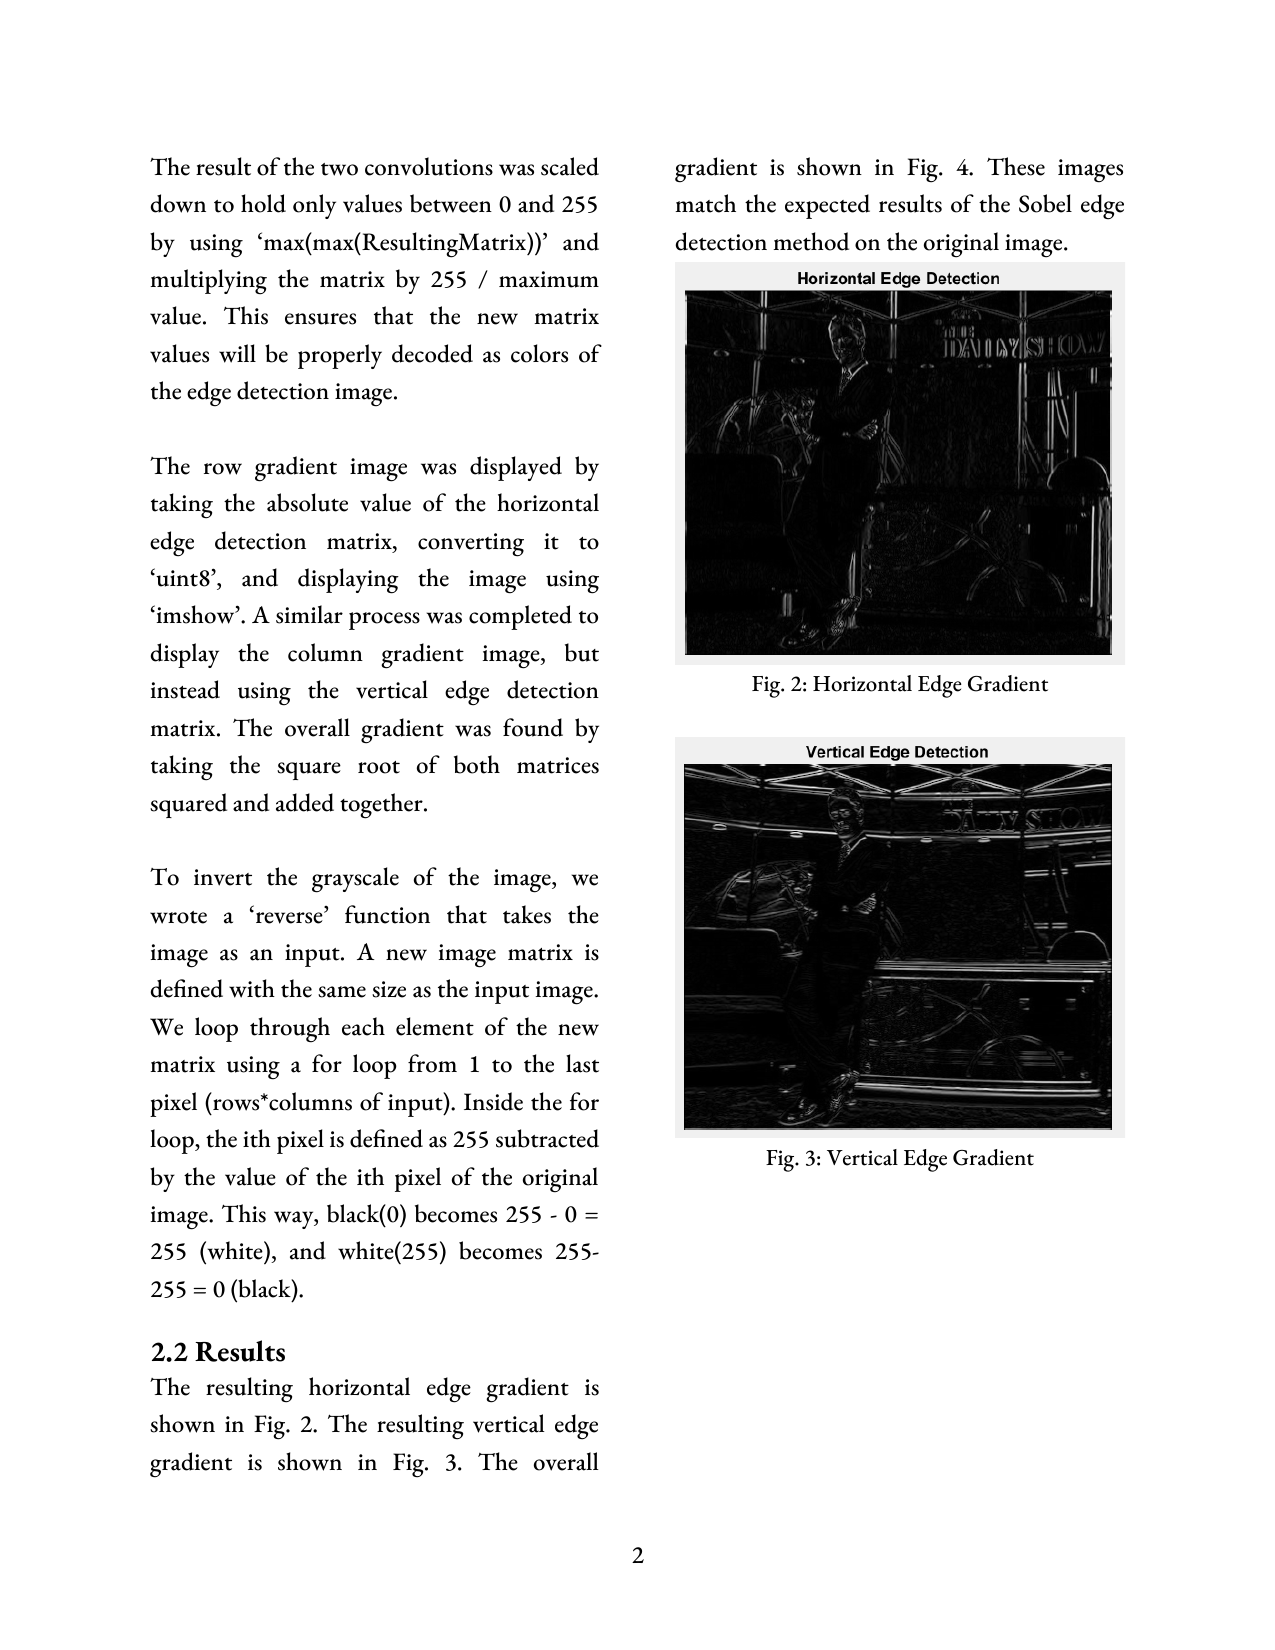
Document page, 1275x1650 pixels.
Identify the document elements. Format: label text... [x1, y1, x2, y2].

text To invert the grayscale of the image, we wrote a ‘reverse’ function that takes the image as an input. A new image matrix is defined with the same size as the input image. We loop through each element of the new matrix using a for loop from 1 to the last pixel (rows*columns of input). Inside the for loop, the ith pixel is defined as 255 subtracted by the value of the ith pixel of the original image. This way, black(0) becomes 255 - 0 = 255 (white), and white(255) becomes 255-255 = 0 (black). [150, 861, 600, 1304]
text The row gradient image was displayed by taking the absolute value of the horizontal edge detection matrix, converting it to ‘uint8’, and displaying the image using ‘imshow’. A similar process was completed to display the column gradient image, but instead using the vertical edge detection matrix. The overall gradient was found by taking the square root of both matrices squared and added together. [150, 449, 600, 818]
picture [675, 262, 1125, 665]
text The resulting horizontal edge gradient is shown in Fig. 2. The resulting vertical edge gradient is shown in Fig. 3. The overall gradient is shown in Fig. 4. These images match the expected results of the Sobel edge detection method on the original image. [675, 150, 1125, 257]
text The result of the two convolutions was scaled down to hold only values between 0 and 255 by using ‘max(max(ResultingMatrix))’ and multiplying the matrix by 255 / maximum value. This ensures that the new matrix values will be properly decoded as colors of the edge detection image. [150, 150, 600, 407]
picture [675, 737, 1125, 1138]
text Fig. 2: Horizontal Edge Gradient [675, 665, 1125, 699]
text Fig. 3: Vertical Edge Gradient [675, 1142, 1125, 1172]
subtitle 2.2 Results [150, 1332, 600, 1370]
text The resulting horizontal edge gradient is shown in Fig. 2. The resulting vertical edge gradient is shown in Fig. 3. The overall gradient is shown in Fig. 4. These images match the expected results of the Sobel edge detection method on the original image. [150, 1370, 600, 1478]
